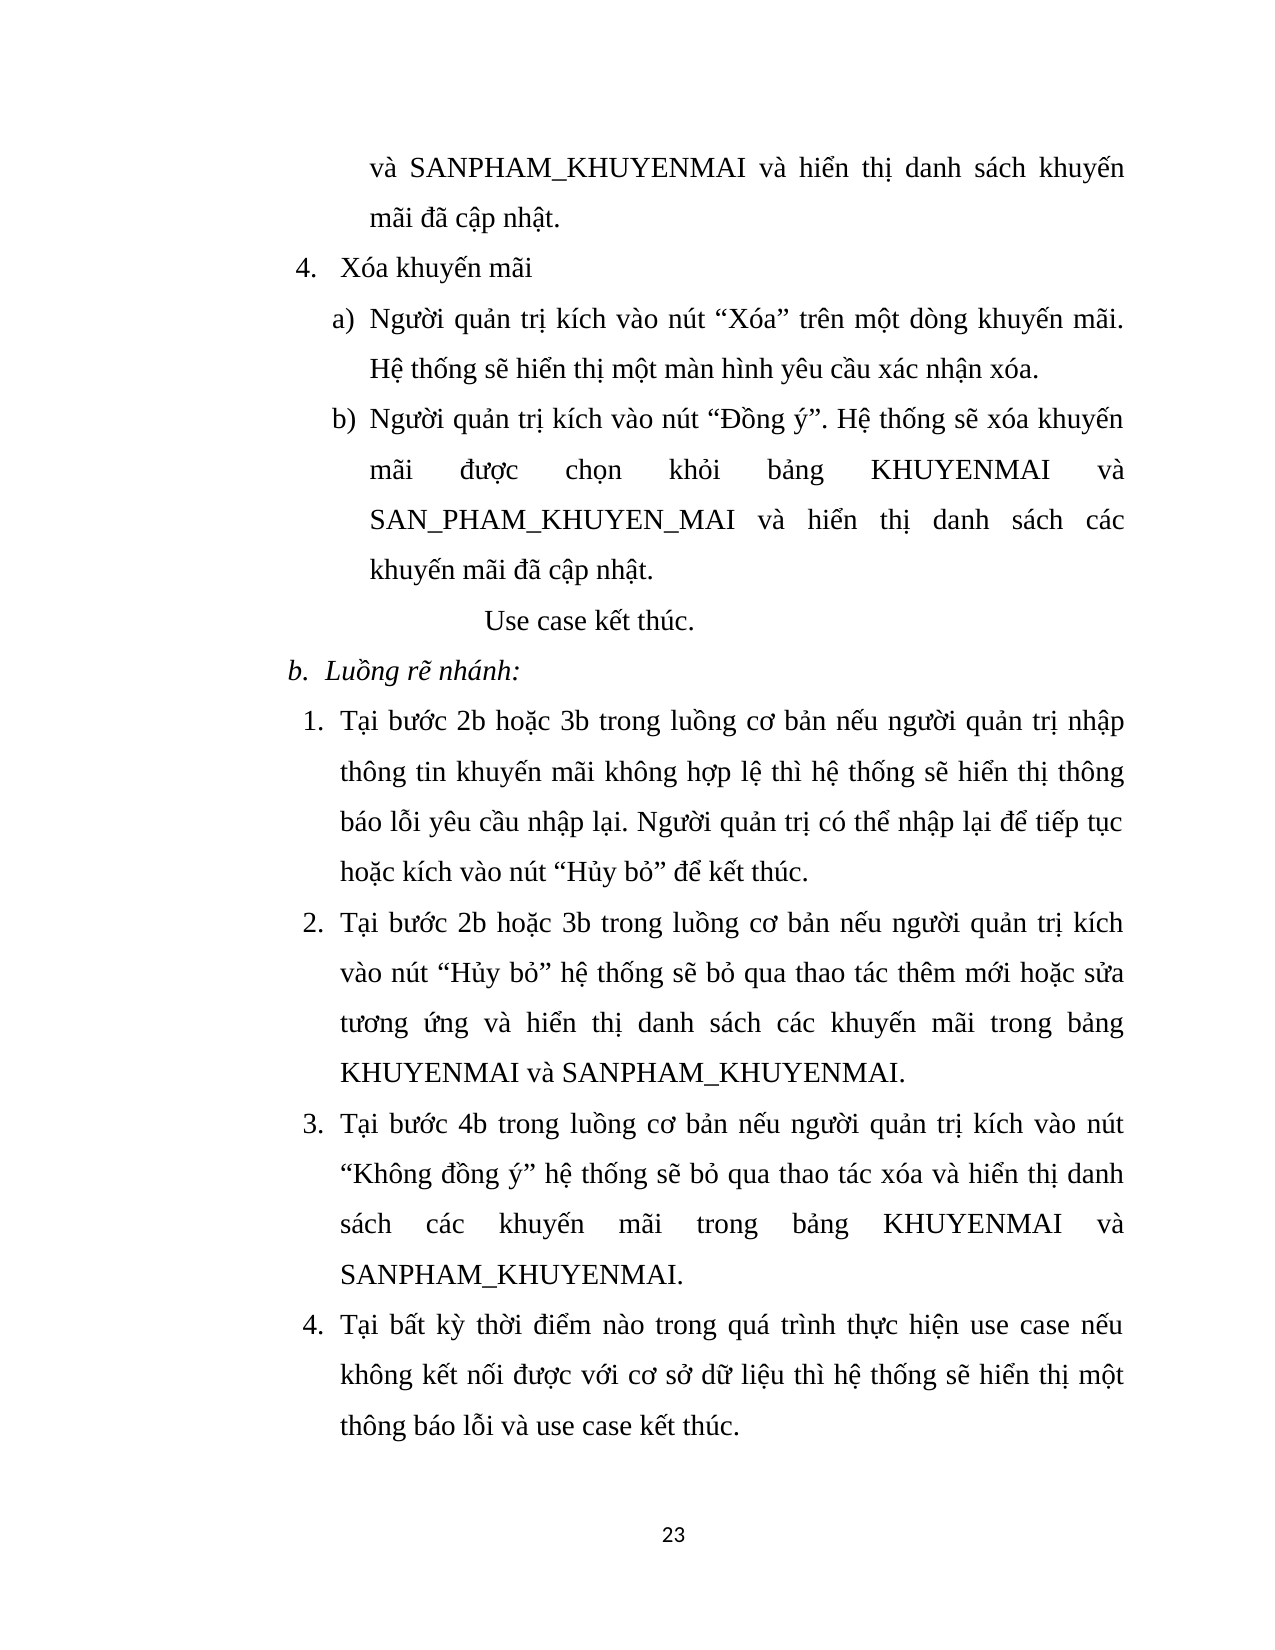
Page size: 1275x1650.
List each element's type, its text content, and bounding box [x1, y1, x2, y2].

list Use case kết thúc. [484, 603, 1125, 636]
list Luồng rẽ nhánh: [287, 653, 1125, 687]
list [332, 150, 1125, 234]
list Người quản trị kích vào nút “Xóa” trên một dòng khuyến mãi. Hệ thống sẽ hiển thị một màn hình yêu cầu xác nhận xóa. [332, 301, 1125, 385]
list Tại bước 4b trong luồng cơ bản nếu người quản trị kích vào nút “Không đồng ý” hệ thống sẽ bỏ qua thao tác xóa và hiển thị danh sách các khuyến mãi trong bảng KHUYENMAI và SANPHAM_KHUYENMAI. [302, 1106, 1125, 1290]
list Tại bước 2b hoặc 3b trong luồng cơ bản nếu người quản trị nhập thông tin khuyến mãi không hợp lệ thì hệ thống sẽ hiển thị thông báo lỗi yêu cầu nhập lại. Người quản trị có thể nhập lại để tiếp tục hoặc kích vào nút “Hủy bỏ” để kết thúc. [302, 703, 1125, 888]
list Xóa khuyến mãi [295, 251, 1125, 284]
list Người quản trị kích vào nút “Đồng ý”. Hệ thống sẽ xóa khuyến mãi được chọn khỏi bảng KHUYENMAI và SAN_PHAM_KHUYEN_MAI và hiển thị danh sách các khuyến mãi đã cập nhật. [332, 402, 1125, 586]
list Tại bước 2b hoặc 3b trong luồng cơ bản nếu người quản trị kích vào nút “Hủy bỏ” hệ thống sẽ bỏ qua thao tác thêm mới hoặc sửa tương ứng và hiển thị danh sách các khuyến mãi trong bảng KHUYENMAI và SANPHAM_KHUYENMAI. [302, 905, 1125, 1089]
list Tại bất kỳ thời điểm nào trong quá trình thực hiện use case nếu không kết nối được với cơ sở dữ liệu thì hệ thống sẽ hiển thị một thông báo lỗi và use case kết thúc. [302, 1307, 1125, 1441]
